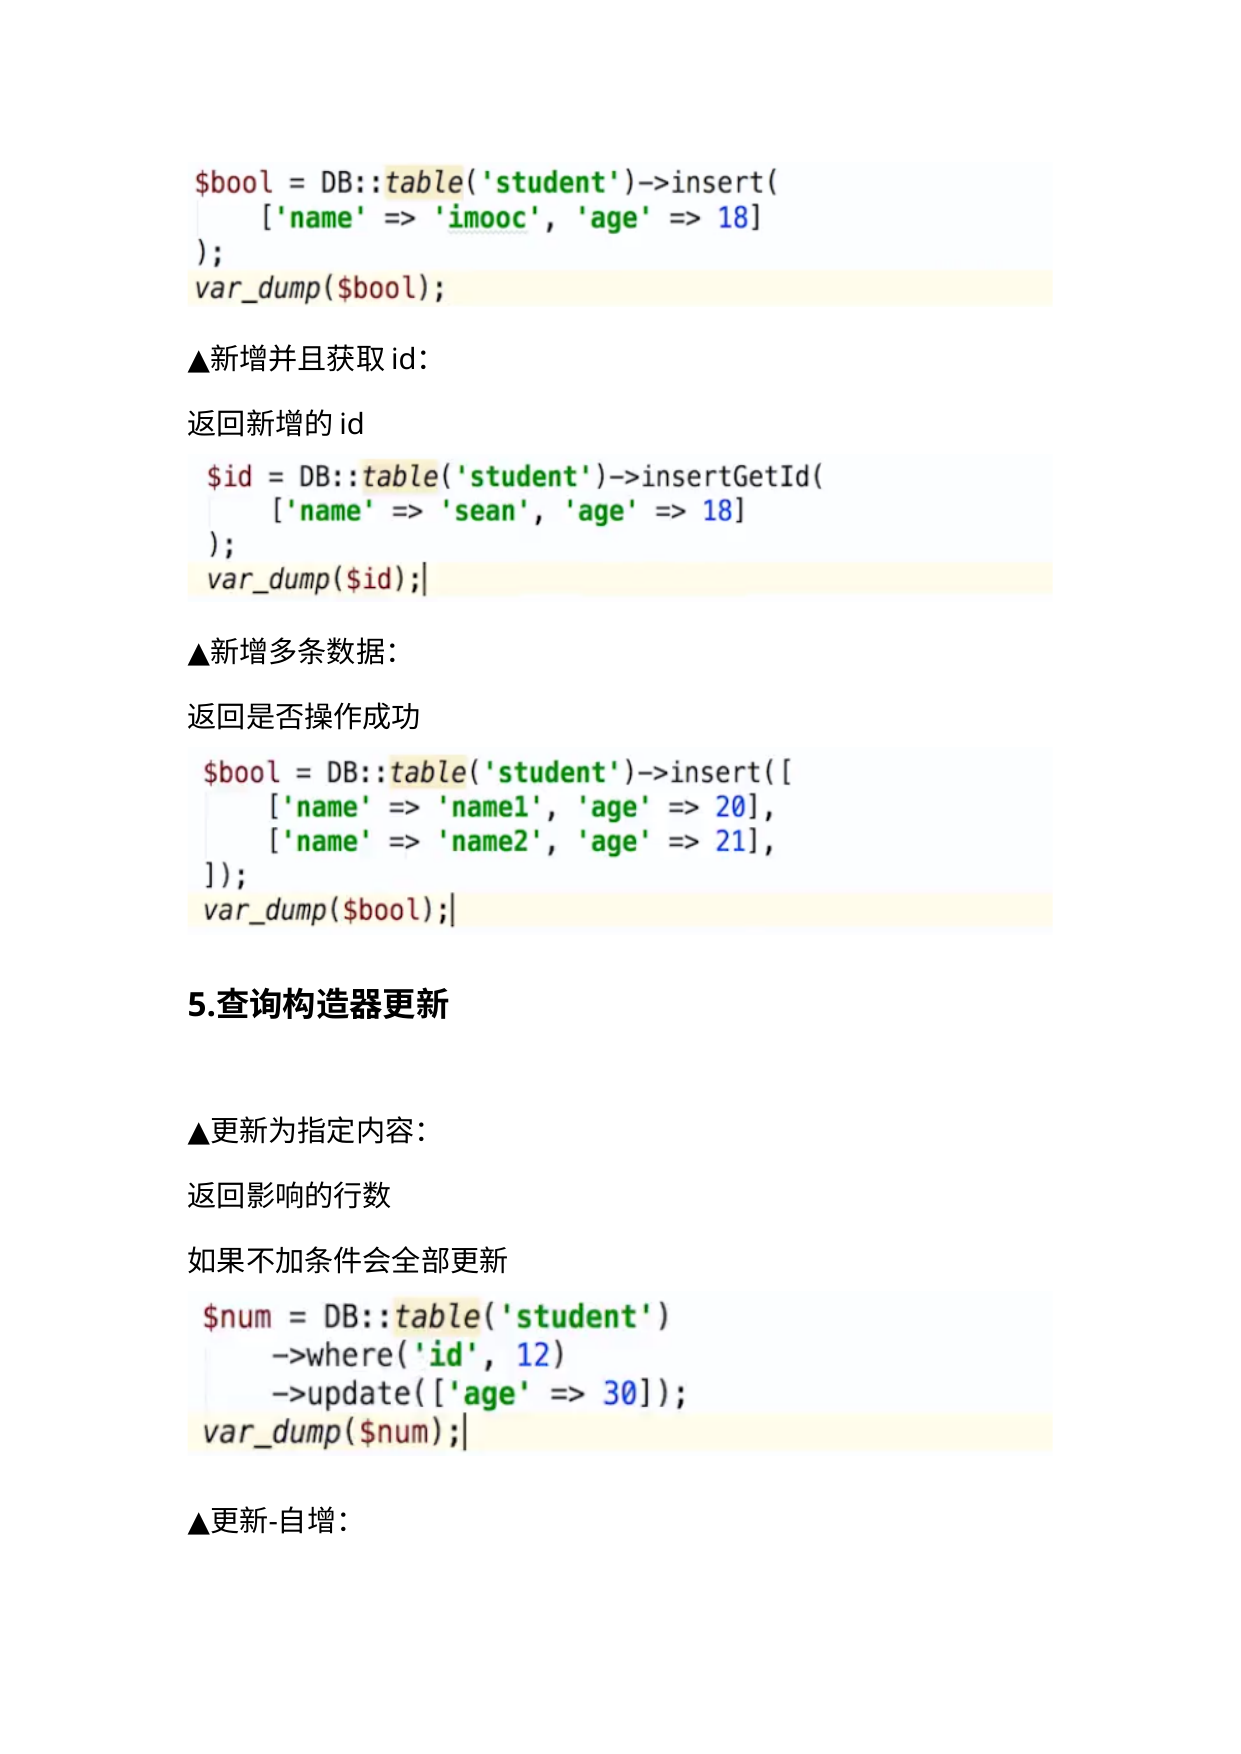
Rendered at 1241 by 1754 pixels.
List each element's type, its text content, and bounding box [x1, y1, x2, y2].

text ▲更新为指定内容： [187, 1096, 1053, 1161]
text 返回新增的id [187, 389, 1053, 454]
picture [187, 454, 1053, 602]
picture [187, 747, 1053, 935]
picture [187, 162, 1053, 307]
text ▲新增并且获取id： [187, 324, 1053, 389]
text ▲新增多条数据： [187, 617, 1053, 682]
text 5.查询构造器更新 [187, 969, 1053, 1034]
picture [187, 1291, 1053, 1456]
text 返回影响的行数 [187, 1161, 1053, 1226]
text ▲更新-自增： [187, 1486, 1053, 1551]
text 返回是否操作成功 [187, 682, 1053, 747]
text 如果不加条件会全部更新 [187, 1226, 1053, 1291]
